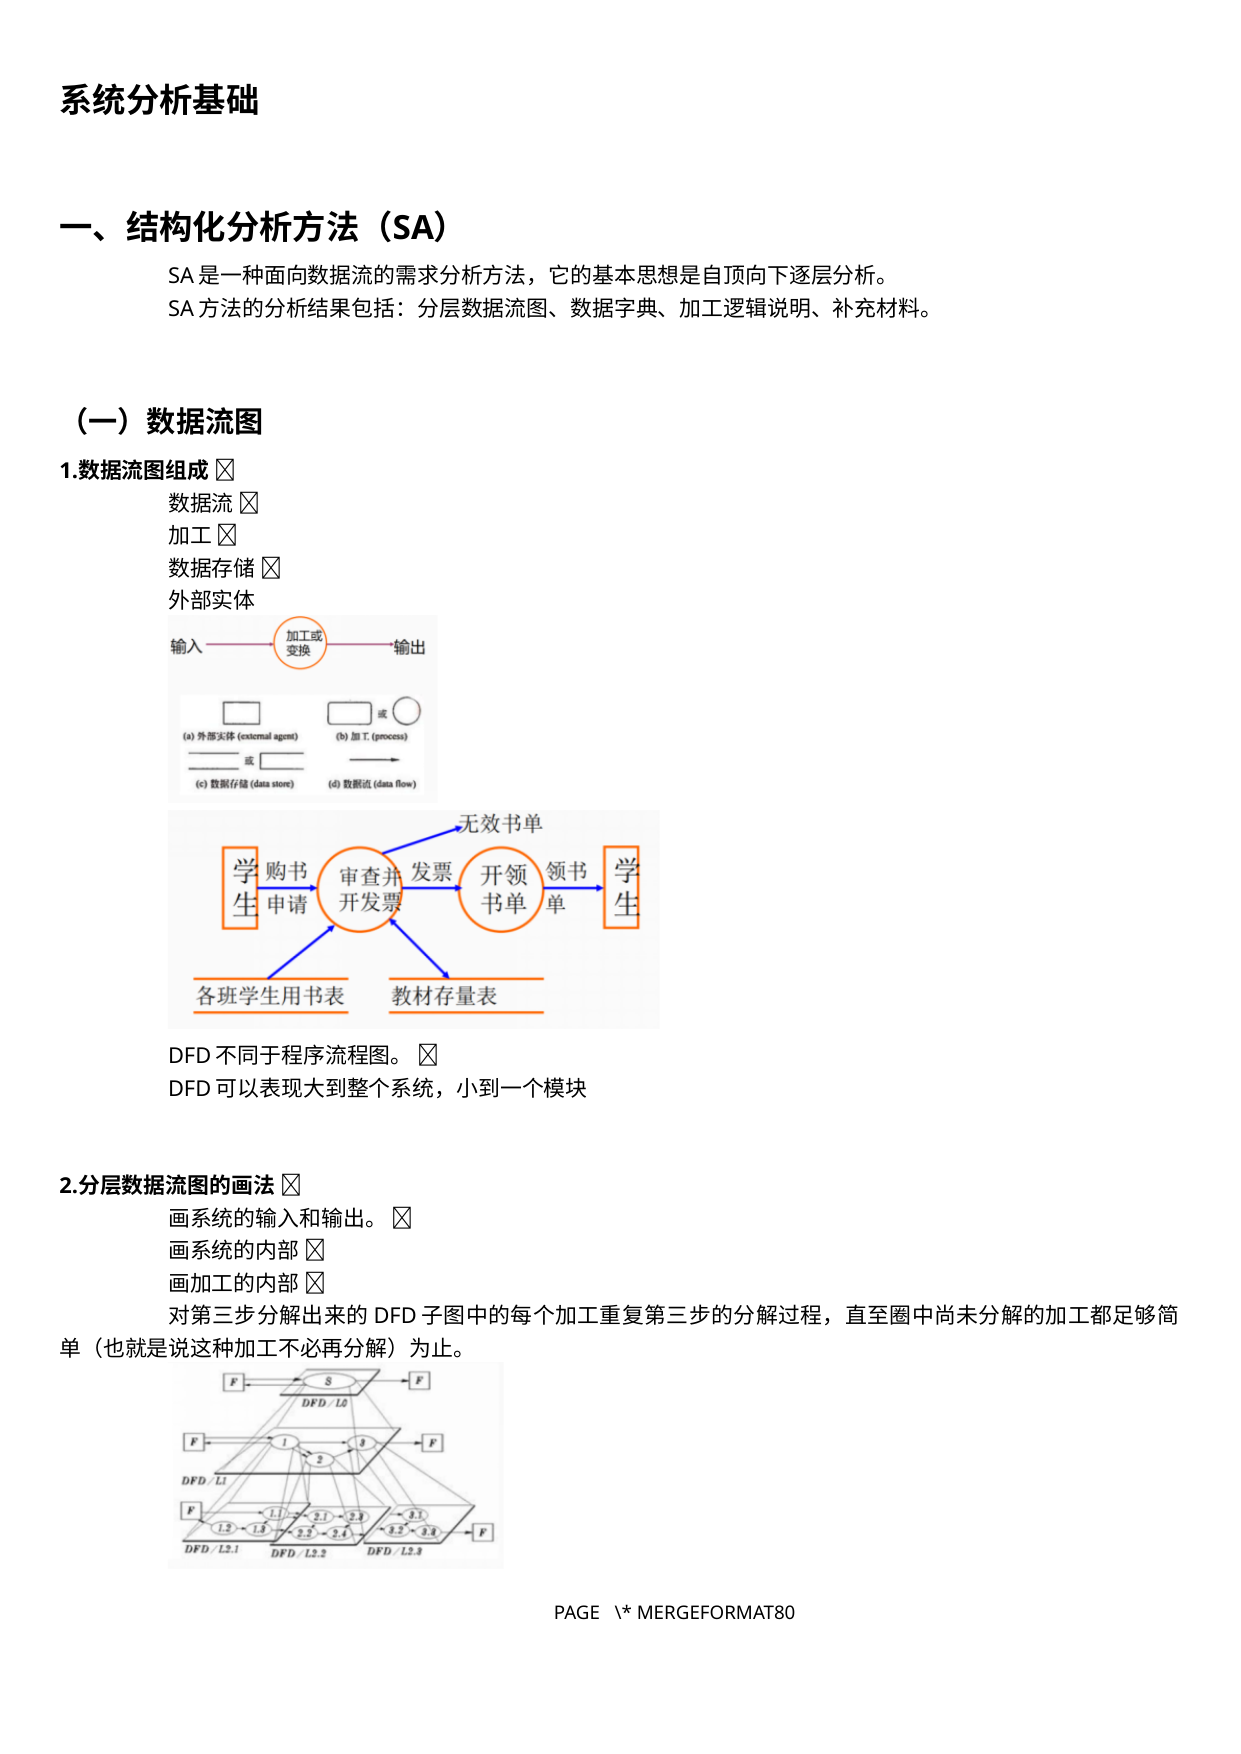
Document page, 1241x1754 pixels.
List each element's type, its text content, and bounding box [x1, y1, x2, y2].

text DFD可以表现大到整个系统，小到一个模块 [59, 1070, 1181, 1103]
text 加工  [59, 518, 1181, 550]
picture [167, 615, 438, 803]
text 数据流  [59, 485, 1181, 518]
text SA方法的分析结果包括：分层数据流图、数据字典、加工逻辑说明、补充材料。 [59, 290, 1181, 323]
subtitle 2.分层数据流图的画法  [59, 1168, 1181, 1200]
subtitle 一、结构化分析方法（SA） [59, 193, 1181, 258]
text 外部实体 [59, 583, 1181, 615]
text SA是一种面向数据流的需求分析方法，它的基本思想是自顶向下逐层分析。 [59, 258, 1181, 290]
text 对第三步分解出来的DFD子图中的每个加工重复第三步的分解过程，直至圈中尚未分解的加工都足够简单（也就是说这种加工不必再分解）为止。 [59, 1298, 1181, 1363]
picture [167, 810, 660, 1029]
text 数据存储  [59, 550, 1181, 583]
text DFD不同于程序流程图。  [59, 1038, 1181, 1070]
subtitle 1.数据流图组成  [59, 453, 1181, 485]
text 画系统的内部  [59, 1233, 1181, 1265]
picture [167, 1362, 504, 1569]
subtitle （一）数据流图 [59, 388, 1181, 453]
text 画系统的输入和输出。  [59, 1200, 1181, 1233]
subtitle 系统分析基础 [59, 66, 1181, 131]
text 画加工的内部  [59, 1265, 1181, 1298]
